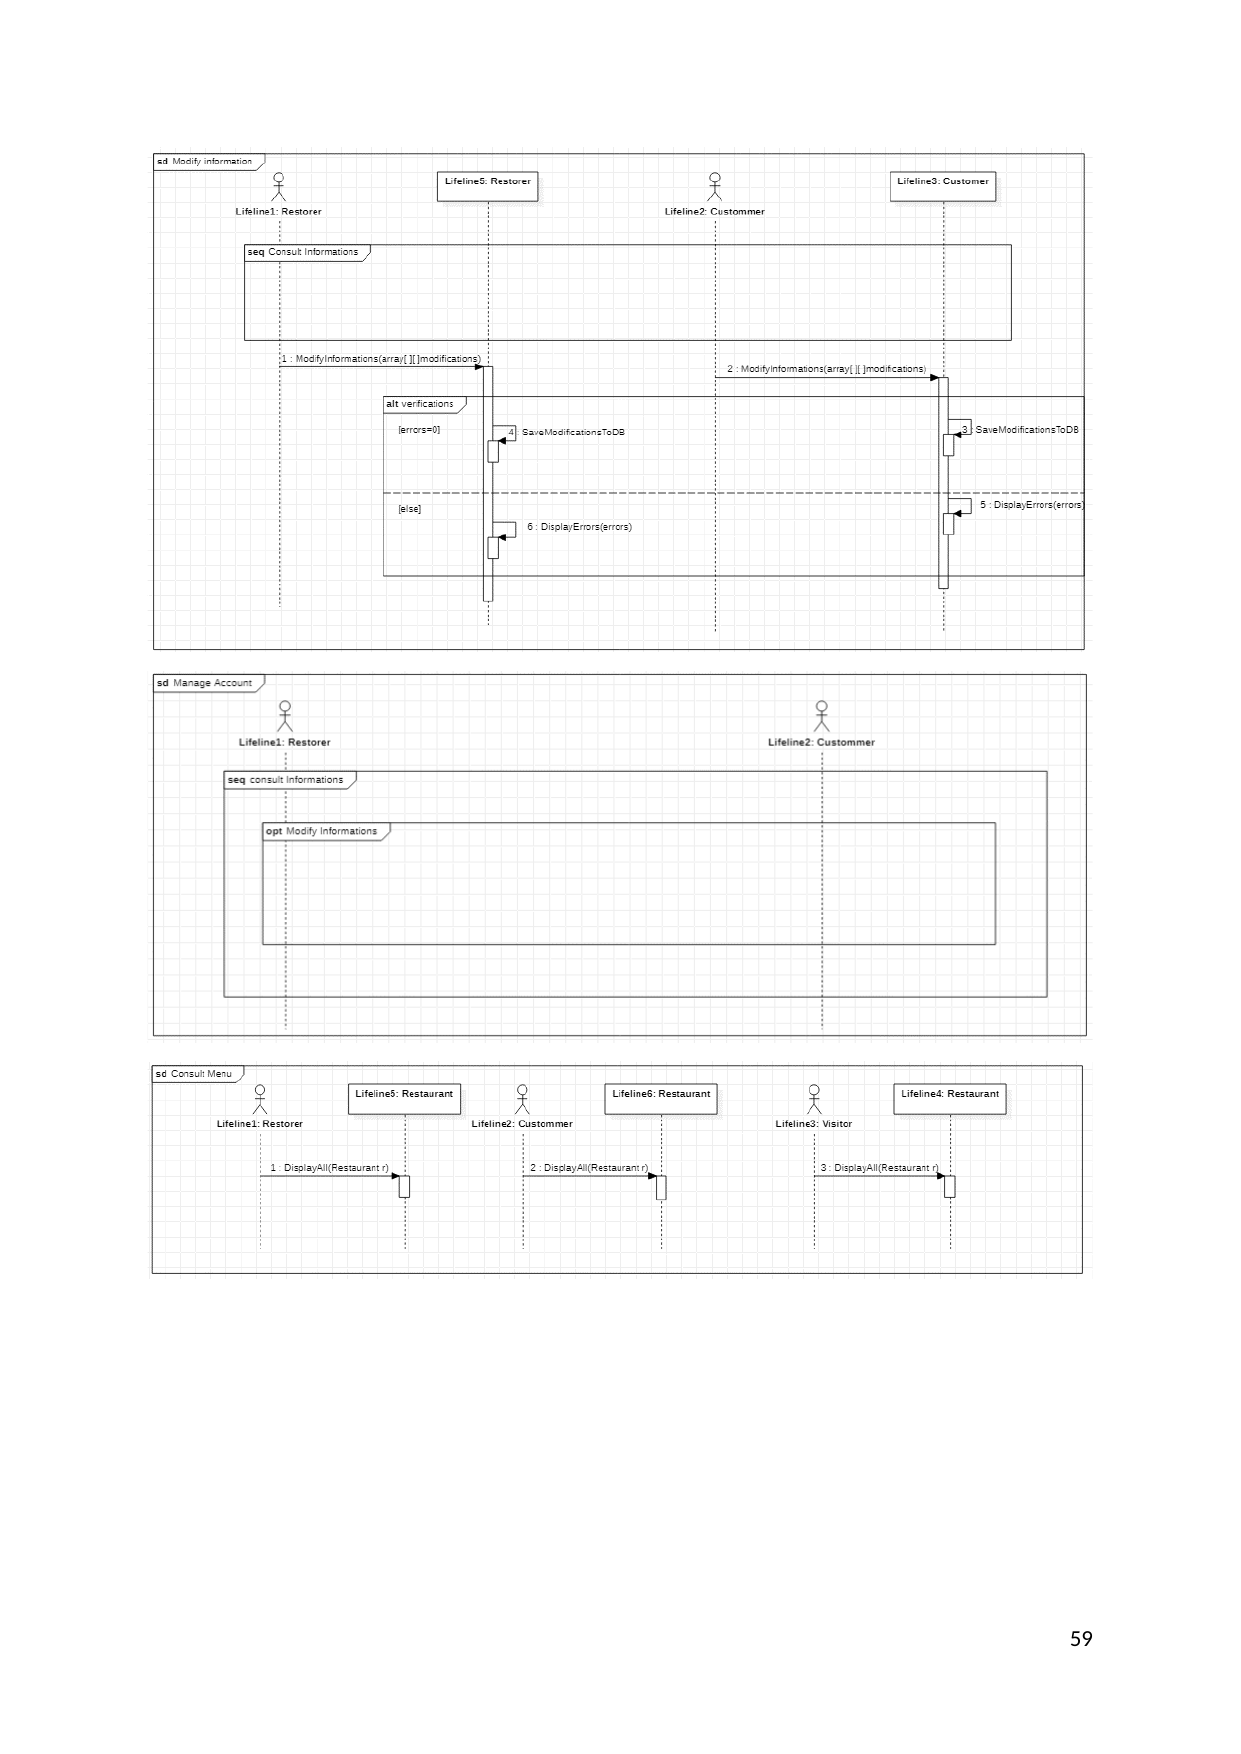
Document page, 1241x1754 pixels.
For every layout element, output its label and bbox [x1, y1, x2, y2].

picture [147, 147, 1093, 652]
picture [147, 1061, 1093, 1279]
picture [147, 671, 1093, 1043]
